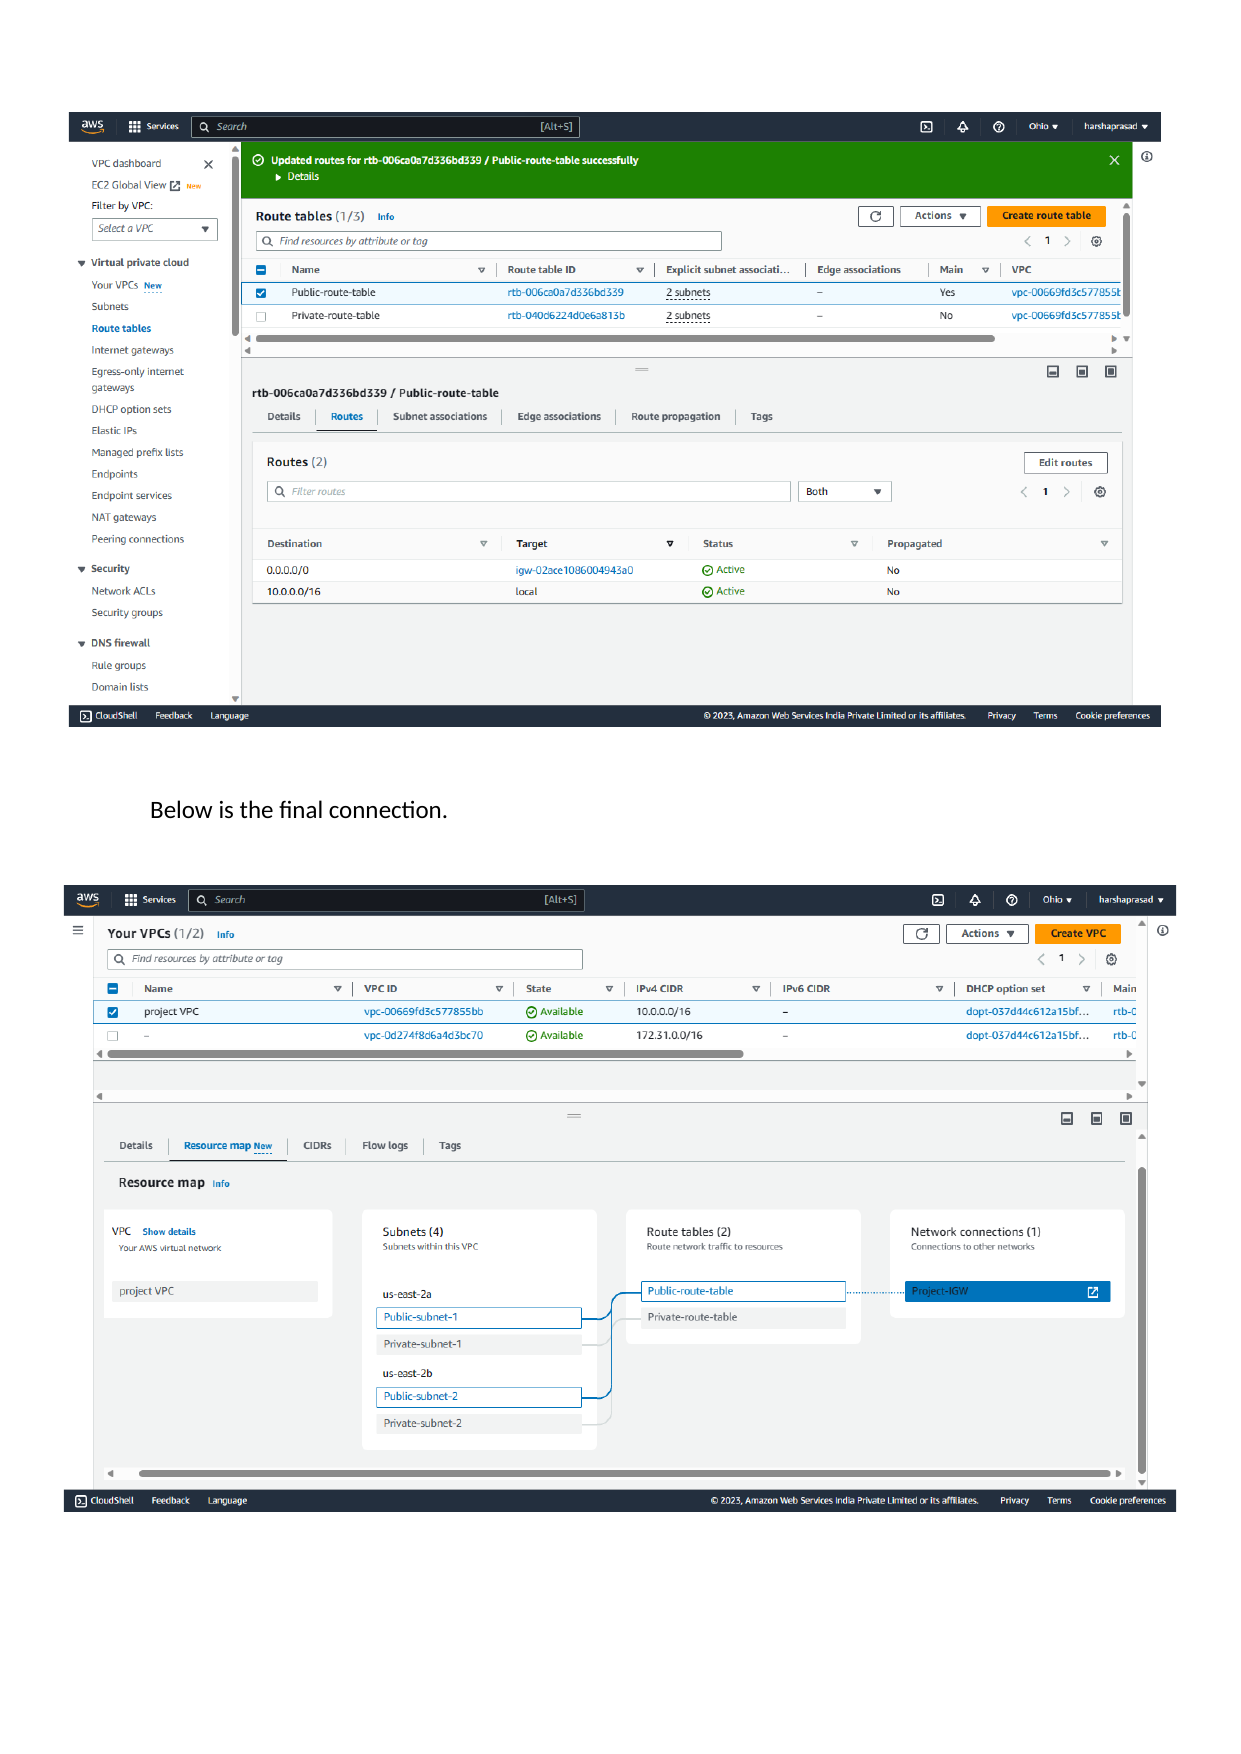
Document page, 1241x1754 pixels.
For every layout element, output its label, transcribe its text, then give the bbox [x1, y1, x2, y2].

text Below is the final connection. [150, 794, 1090, 825]
picture [63, 885, 1177, 1512]
picture [68, 112, 1161, 727]
